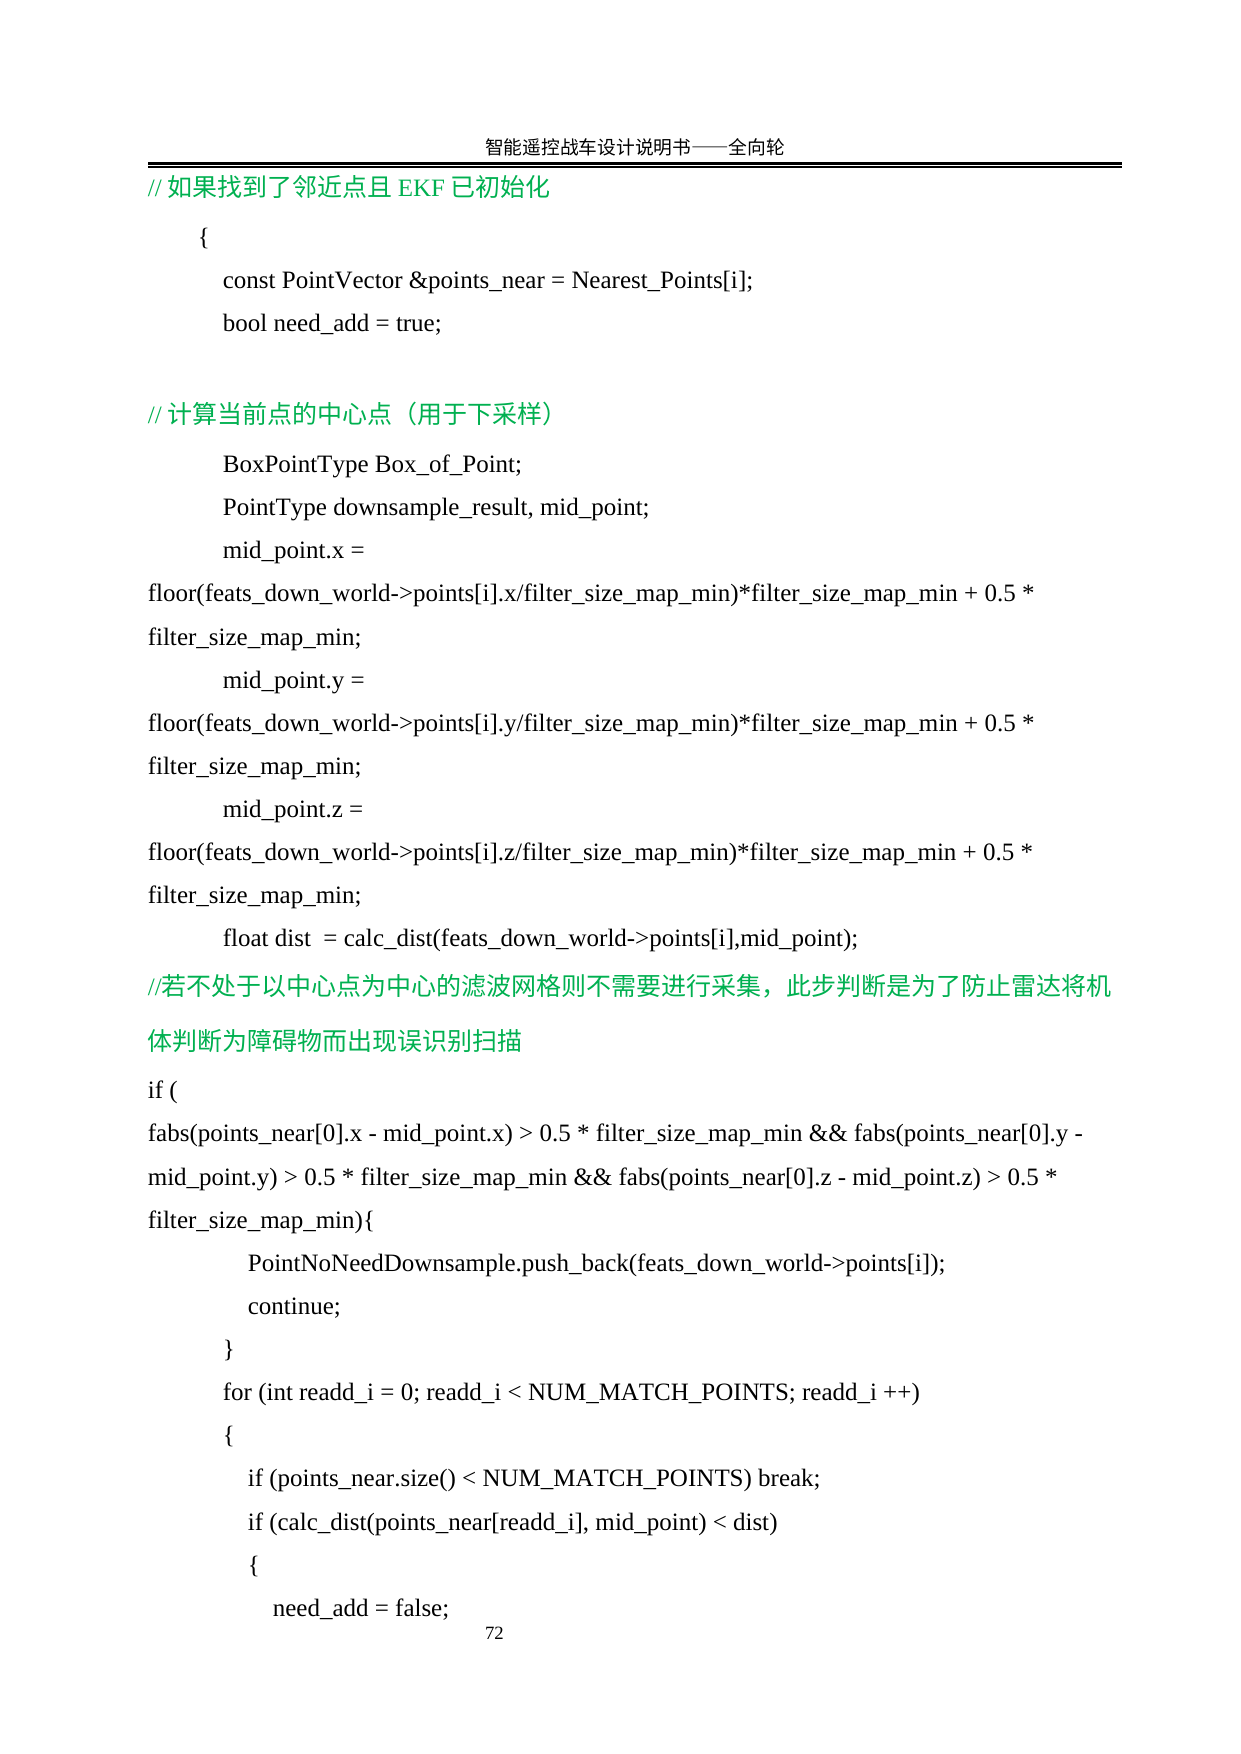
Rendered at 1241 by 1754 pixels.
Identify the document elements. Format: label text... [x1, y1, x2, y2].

text if (calc_dist(points_near[readd_i], mid_point) < dist) [148, 1507, 1122, 1535]
text for (int readd_i = 0; readd_i < NUM_MATCH_POINTS; readd_i ++) [148, 1377, 1122, 1406]
text // 如果找到了邻近点且EKF已初始化 [148, 168, 1122, 204]
text { [148, 1420, 1122, 1449]
text mid_point.x = floor(feats_down_world->points[i].x/filter_size_map_min)*filter_size_map_min + 0.5 * filter_size_map_min; [148, 535, 1122, 650]
text PointType downsample_result, mid_point; [148, 492, 1122, 521]
text mid_point.z = floor(feats_down_world->points[i].z/filter_size_map_min)*filter_size_map_min + 0.5 * filter_size_map_min; [148, 794, 1122, 909]
text if ( [148, 1075, 1122, 1104]
text BoxPointType Box_of_Point; [148, 449, 1122, 478]
text if (points_near.size() < NUM_MATCH_POINTS) break; [148, 1463, 1122, 1492]
text continue; [148, 1291, 1122, 1320]
text const PointVector &points_near = Nearest_Points[i]; [148, 265, 1122, 294]
text //若不处于以中心点为中心的滤波网格则不需要进行采集，此步判断是为了防止雷达将机体判断为障碍物而出现误识别扫描 [148, 967, 1122, 1057]
text float dist = calc_dist(feats_down_world->points[i],mid_point); [148, 923, 1122, 952]
text bool need_add = true; [148, 308, 1122, 337]
text mid_point.y = floor(feats_down_world->points[i].y/filter_size_map_min)*filter_size_map_min + 0.5 * filter_size_map_min; [148, 665, 1122, 780]
text } [148, 1334, 1122, 1363]
text // 计算当前点的中心点（用于下采样） [148, 395, 1122, 431]
text PointNoNeedDownsample.push_back(feats_down_world->points[i]); [148, 1248, 1122, 1277]
text fabs(points_near[0].x - mid_point.x) > 0.5 * filter_size_map_min && fabs(points_near[0].y - mid_point.y) > 0.5 * filter_size_map_min && fabs(points_near[0].z - mid_point.z) > 0.5 * filter_size_map_min){ [148, 1118, 1122, 1233]
text { [148, 1550, 1122, 1578]
text need_add = false; [148, 1593, 1122, 1622]
text { [148, 222, 1122, 251]
